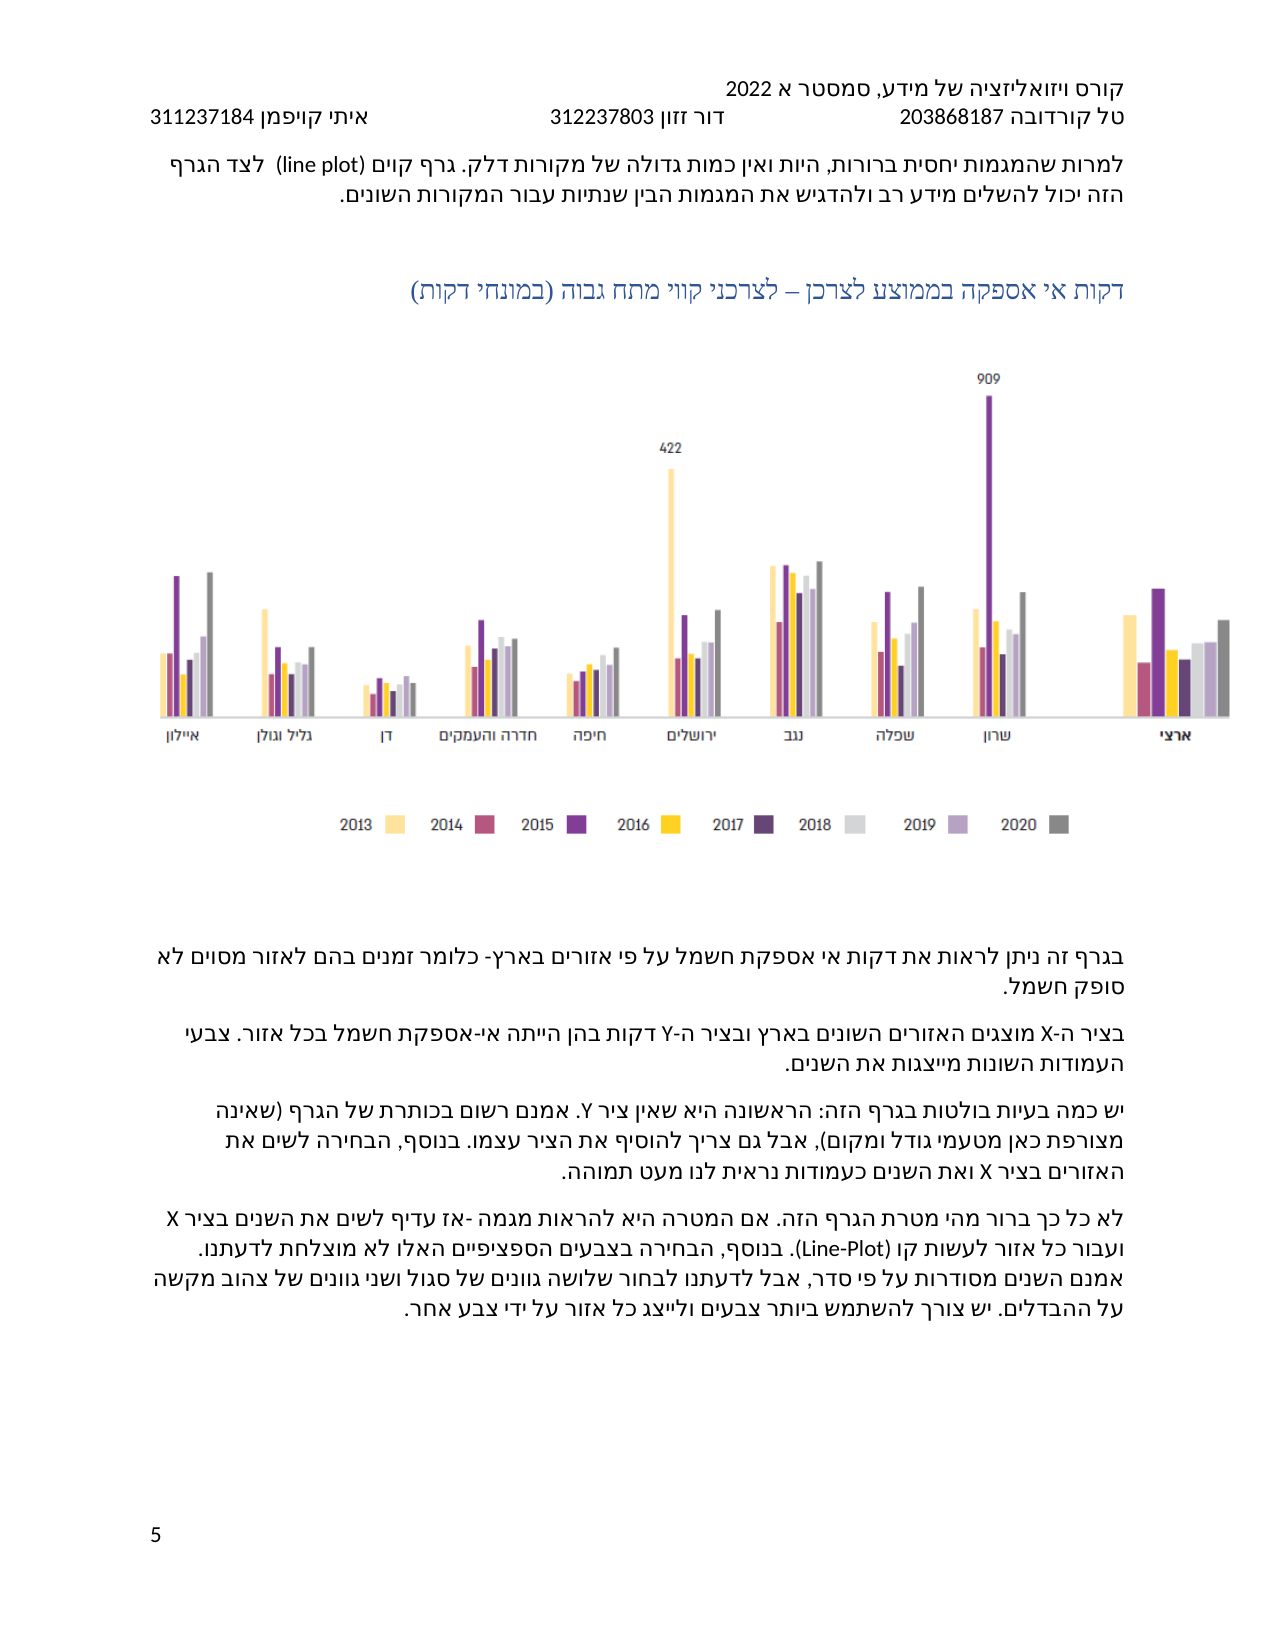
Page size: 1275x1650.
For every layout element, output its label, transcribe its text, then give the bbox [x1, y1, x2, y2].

text למרות שהמגמות יחסית ברורות, היות ואין כמות גדולה של מקורות דלק. גרף קוים (line plot) לצד הגרף הזה יכול להשלים מידע רב ולהדגיש את המגמות הבין שנתיות עבור המקורות השונים. [150, 150, 1125, 208]
text בציר ה-X מוצגים האזורים השונים בארץ ובציר ה-Y דקות בהן הייתה אי-אספקת חשמל בכל אזור. צבעי העמודות השונות מייצגות את השנים. [150, 1019, 1125, 1077]
text לא כל כך ברור מהי מטרת הגרף הזה. אם המטרה היא להראות מגמה -אז עדיף לשים את השנים בציר X ועבור כל אזור לעשות קו (Line-Plot). בנוסף, הבחירה בצבעים הספציפיים האלו לא מוצלחת לדעתנו. אמנם השנים מסודרות על פי סדר, אבל לדעתנו לבחור שלושה גוונים של סגול ושני גוונים של צהוב מקשה על ההבדלים. יש צורך להשתמש ביותר צבעים ולייצג כל אזור על ידי צבע אחר. [150, 1204, 1125, 1322]
text בגרף זה ניתן לראות את דקות אי אספקת חשמל על פי אזורים בארץ- כלומר זמנים בהם לאזור מסוים לא סופק חשמל. [150, 942, 1125, 1000]
picture [150, 351, 1249, 851]
text יש כמה בעיות בולטות בגרף הזה: הראשונה היא שאין ציר Y. אמנם רשום בכותרת של הגרף (שאינה מצורפת כאן מטעמי גודל ומקום), אבל גם צריך להוסיף את הציר עצמו. בנוסף, הבחירה לשים את האזורים בציר X ואת השנים כעמודות נראית לנו מעט תמוהה. [150, 1096, 1125, 1185]
subtitle דקות אי אספקה בממוצע לצרכן – לצרכני קווי מתח גבוה (במונחי דקות) [150, 274, 1125, 305]
